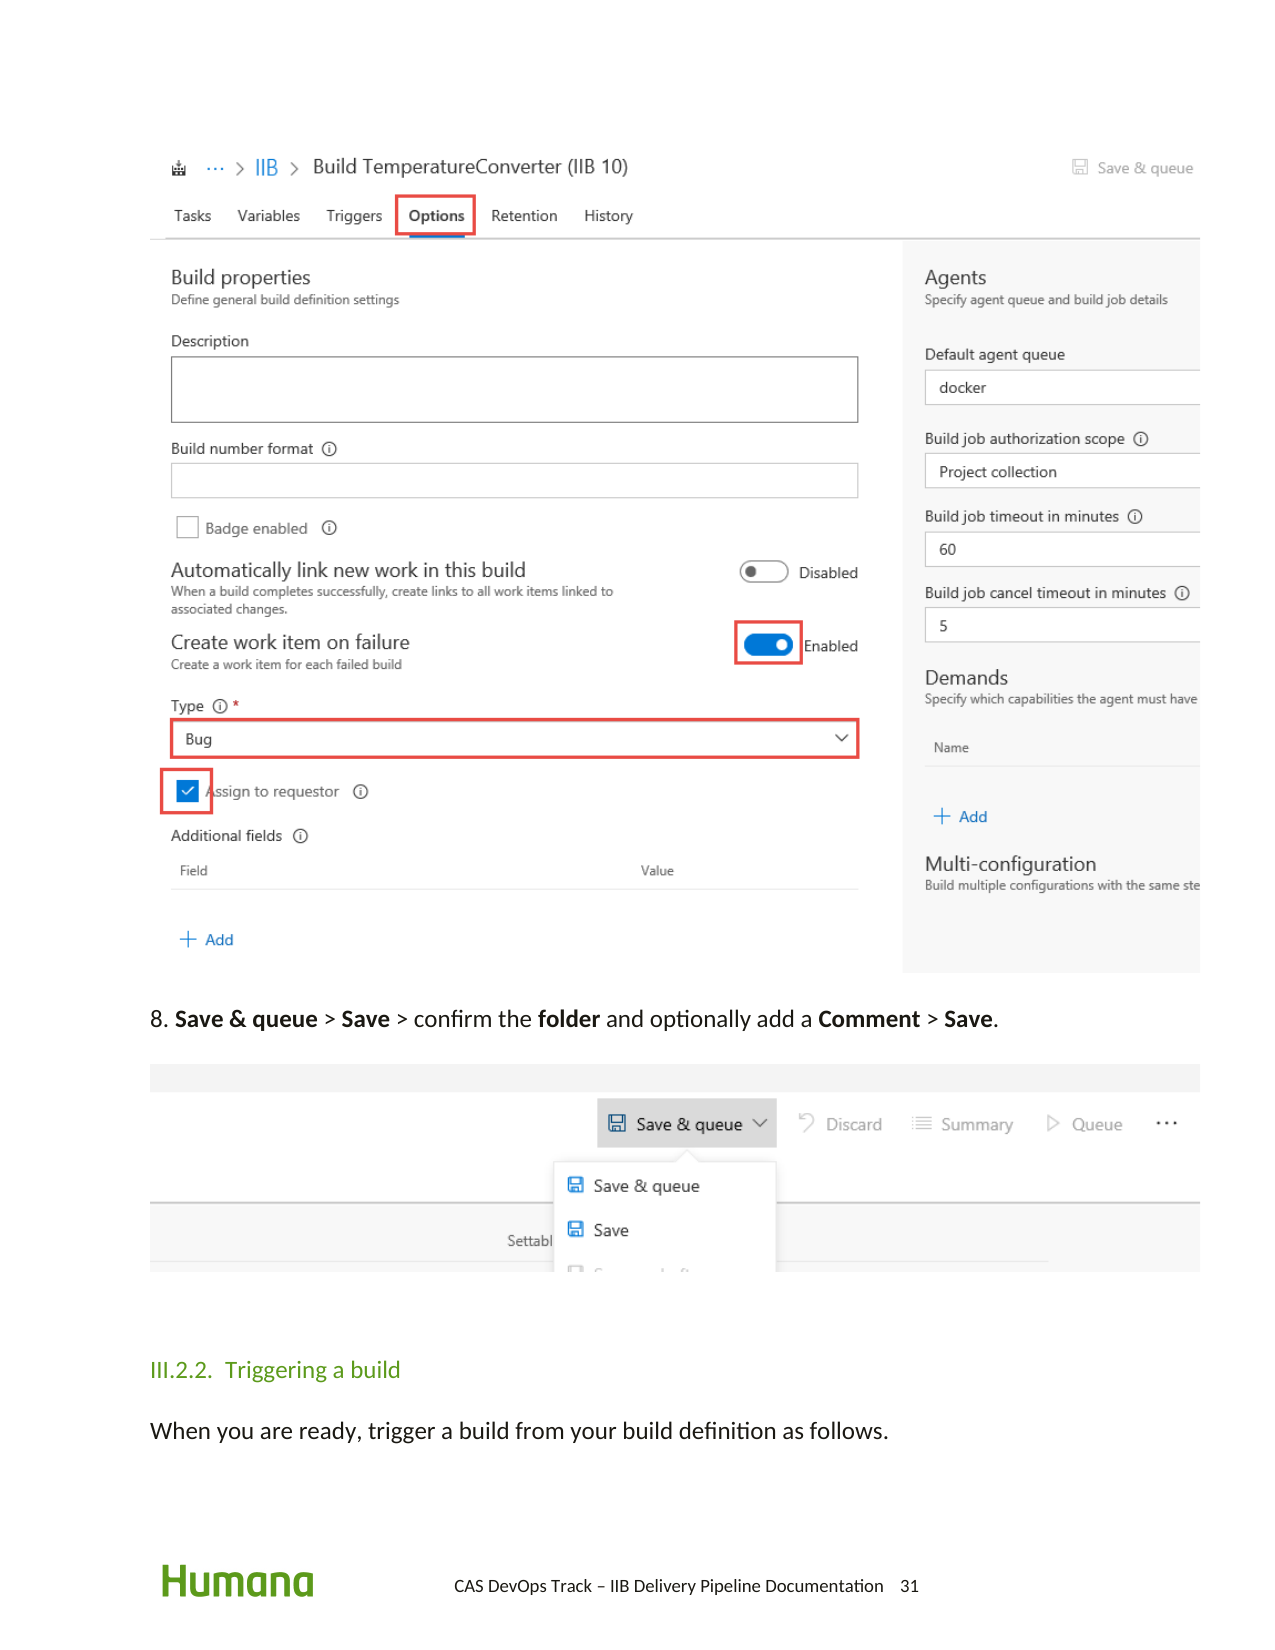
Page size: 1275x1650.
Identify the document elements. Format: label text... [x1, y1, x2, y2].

subtitle Triggering a build [150, 1354, 1125, 1384]
text When you are ready, trigger a build from your build definition as follows. [150, 1415, 1125, 1445]
text 8. Save & queue > Save > confirm the folder and optionally add a Comment > Save. [150, 1003, 1125, 1034]
picture [150, 150, 1200, 973]
picture [150, 1064, 1200, 1272]
picture [150, 1552, 325, 1609]
